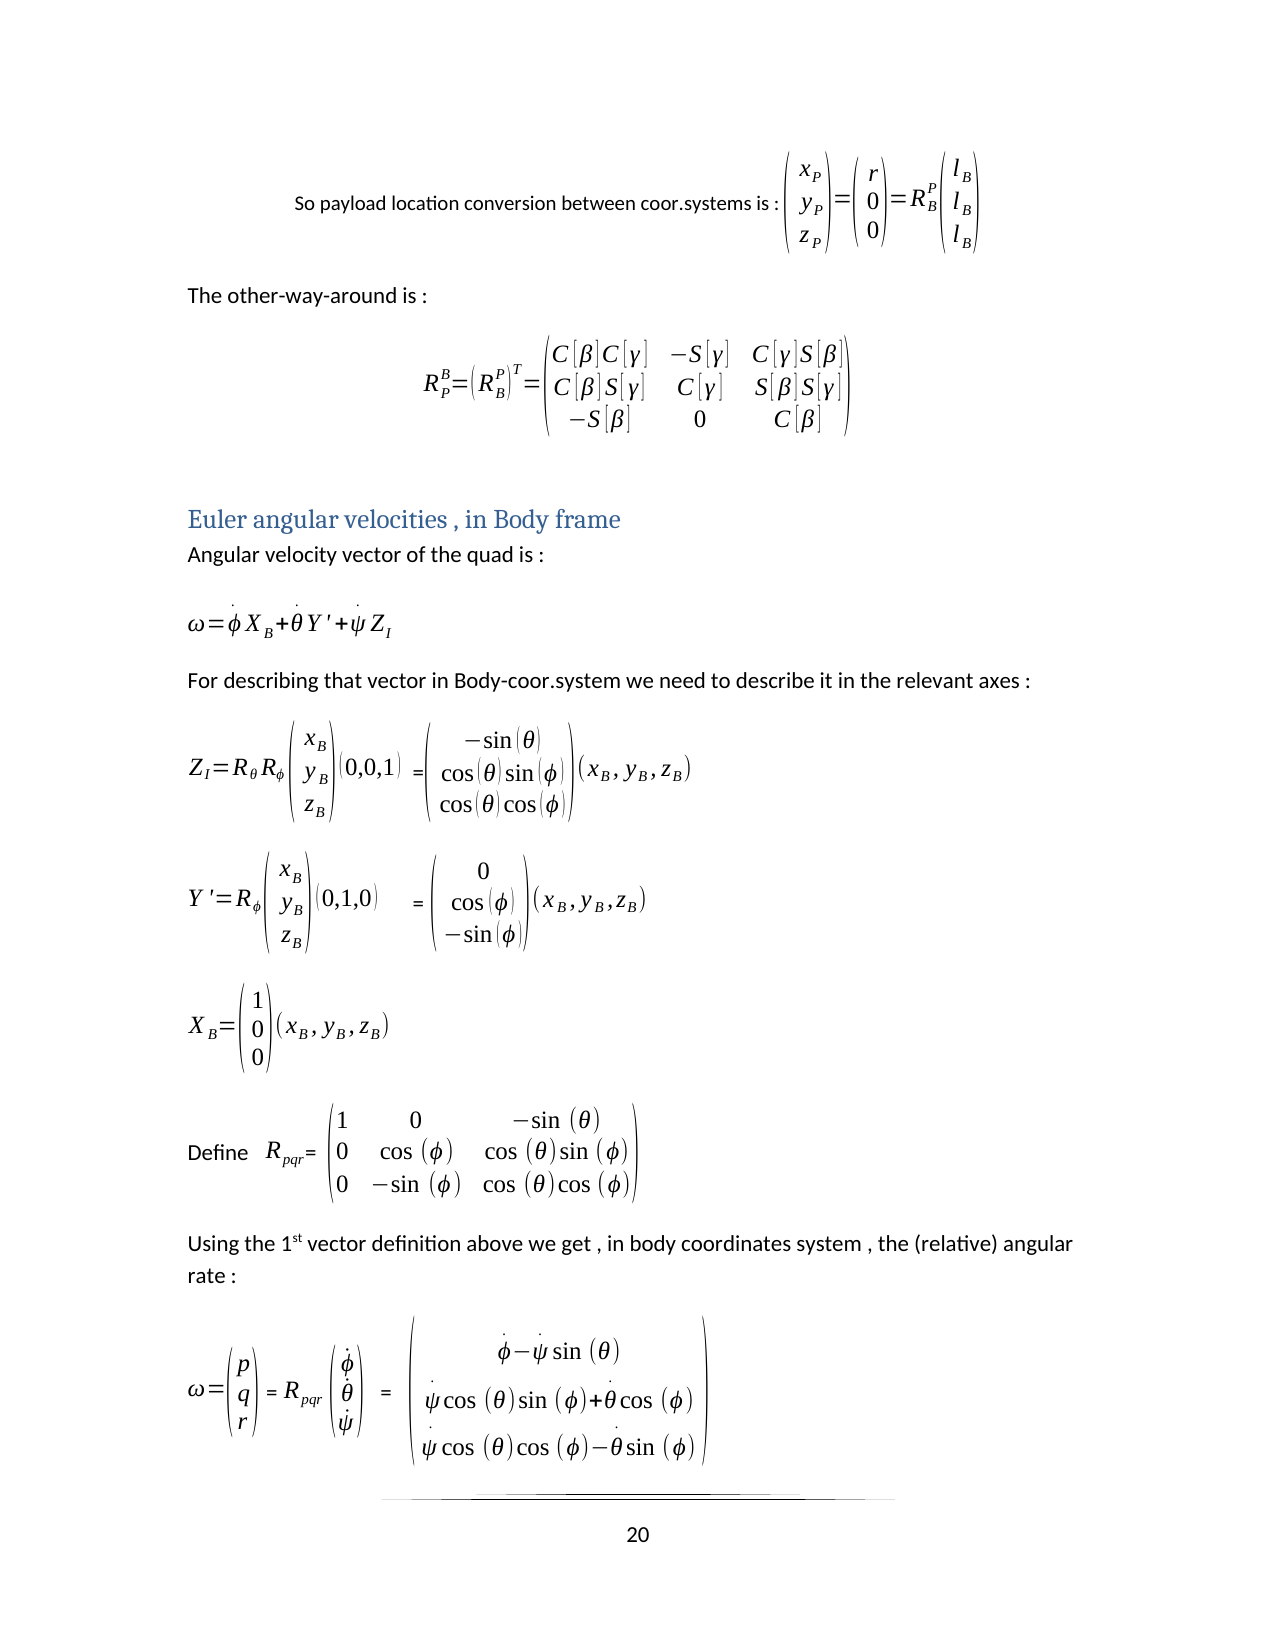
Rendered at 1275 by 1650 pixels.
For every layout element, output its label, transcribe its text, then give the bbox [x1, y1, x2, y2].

text Angular velocity vector of the quad is : [187, 540, 1087, 568]
text The other-way-around is : [187, 281, 1087, 309]
text = [187, 850, 1087, 957]
text So payload location conversion between coor.systems is : [187, 150, 1087, 256]
text Define = [187, 1101, 1087, 1204]
text For describing that vector in Body-coor.system we need to describe it in the relevant axes : [187, 666, 1087, 694]
text = [187, 719, 1087, 825]
text = = [187, 1315, 1087, 1469]
subtitle Euler angular velocities , in Body frame [187, 504, 1087, 535]
text Using the 1st vector definition above we get , in body coordinates system , the (relative) angular rate : [187, 1229, 1087, 1290]
